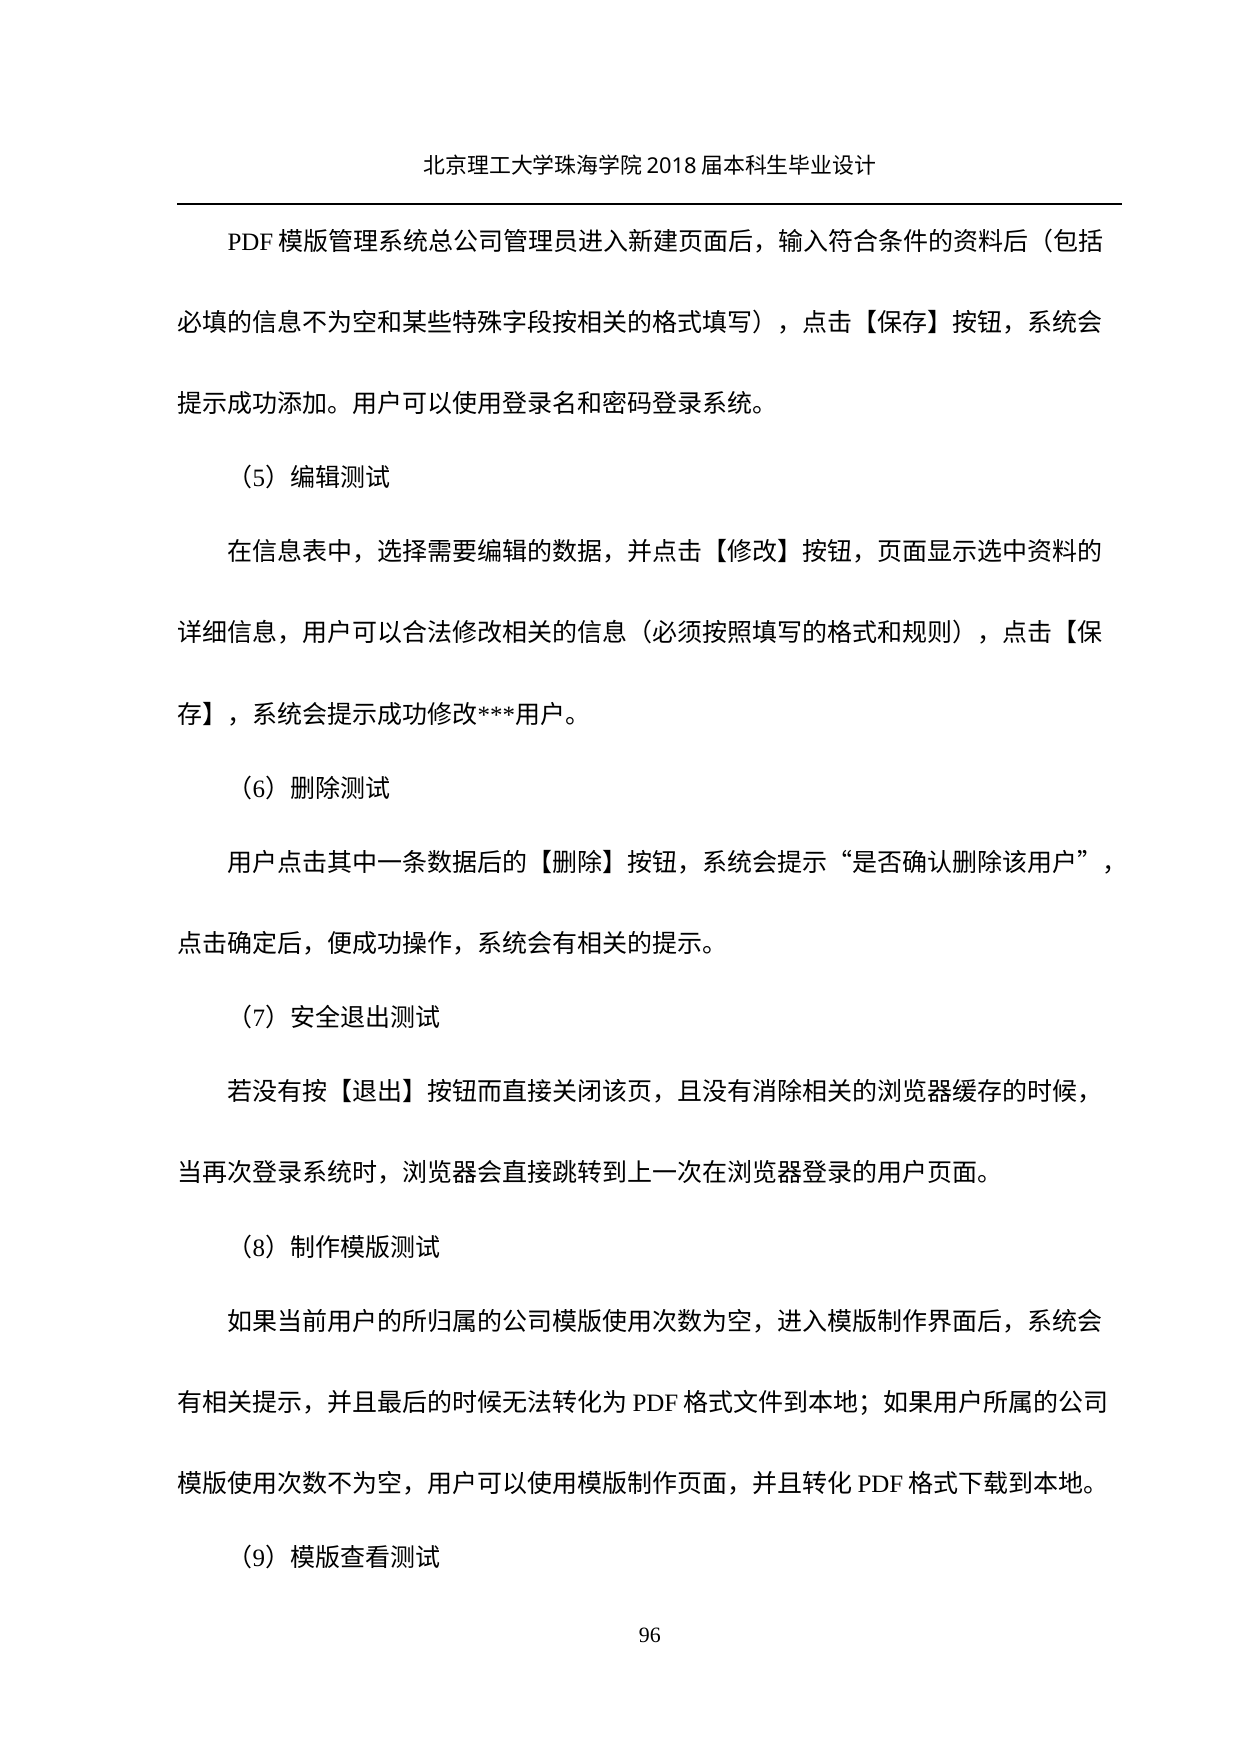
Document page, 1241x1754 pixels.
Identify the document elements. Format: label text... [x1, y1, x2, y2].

text 若没有按【退出】按钮而直接关闭该页，且没有消除相关的浏览器缓存的时候，当再次登录系统时，浏览器会直接跳转到上一次在浏览器登录的用户页面。 [177, 1057, 1122, 1203]
text 用户点击其中一条数据后的【删除】按钮，系统会提示“是否确认删除该用户”，点击确定后，便成功操作，系统会有相关的提示。 [177, 828, 1122, 974]
text 如果当前用户的所归属的公司模版使用次数为空，进入模版制作界面后，系统会有相关提示，并且最后的时候无法转化为PDF格式文件到本地；如果用户所属的公司模版使用次数不为空，用户可以使用模版制作页面，并且转化PDF格式下载到本地。 [177, 1287, 1122, 1514]
text （6）删除测试 [177, 754, 1122, 819]
text PDF模版管理系统总公司管理员进入新建页面后，输入符合条件的资料后（包括必填的信息不为空和某些特殊字段按相关的格式填写），点击【保存】按钮，系统会提示成功添加。用户可以使用登录名和密码登录系统。 [177, 207, 1122, 434]
text （8）制作模版测试 [177, 1213, 1122, 1278]
text （9）模版查看测试 [177, 1523, 1122, 1588]
text （5）编辑测试 [177, 443, 1122, 508]
text （7）安全退出测试 [177, 983, 1122, 1048]
text 在信息表中，选择需要编辑的数据，并点击【修改】按钮，页面显示选中资料的详细信息，用户可以合法修改相关的信息（必须按照填写的格式和规则），点击【保存】，系统会提示成功修改***用户。 [177, 517, 1122, 745]
